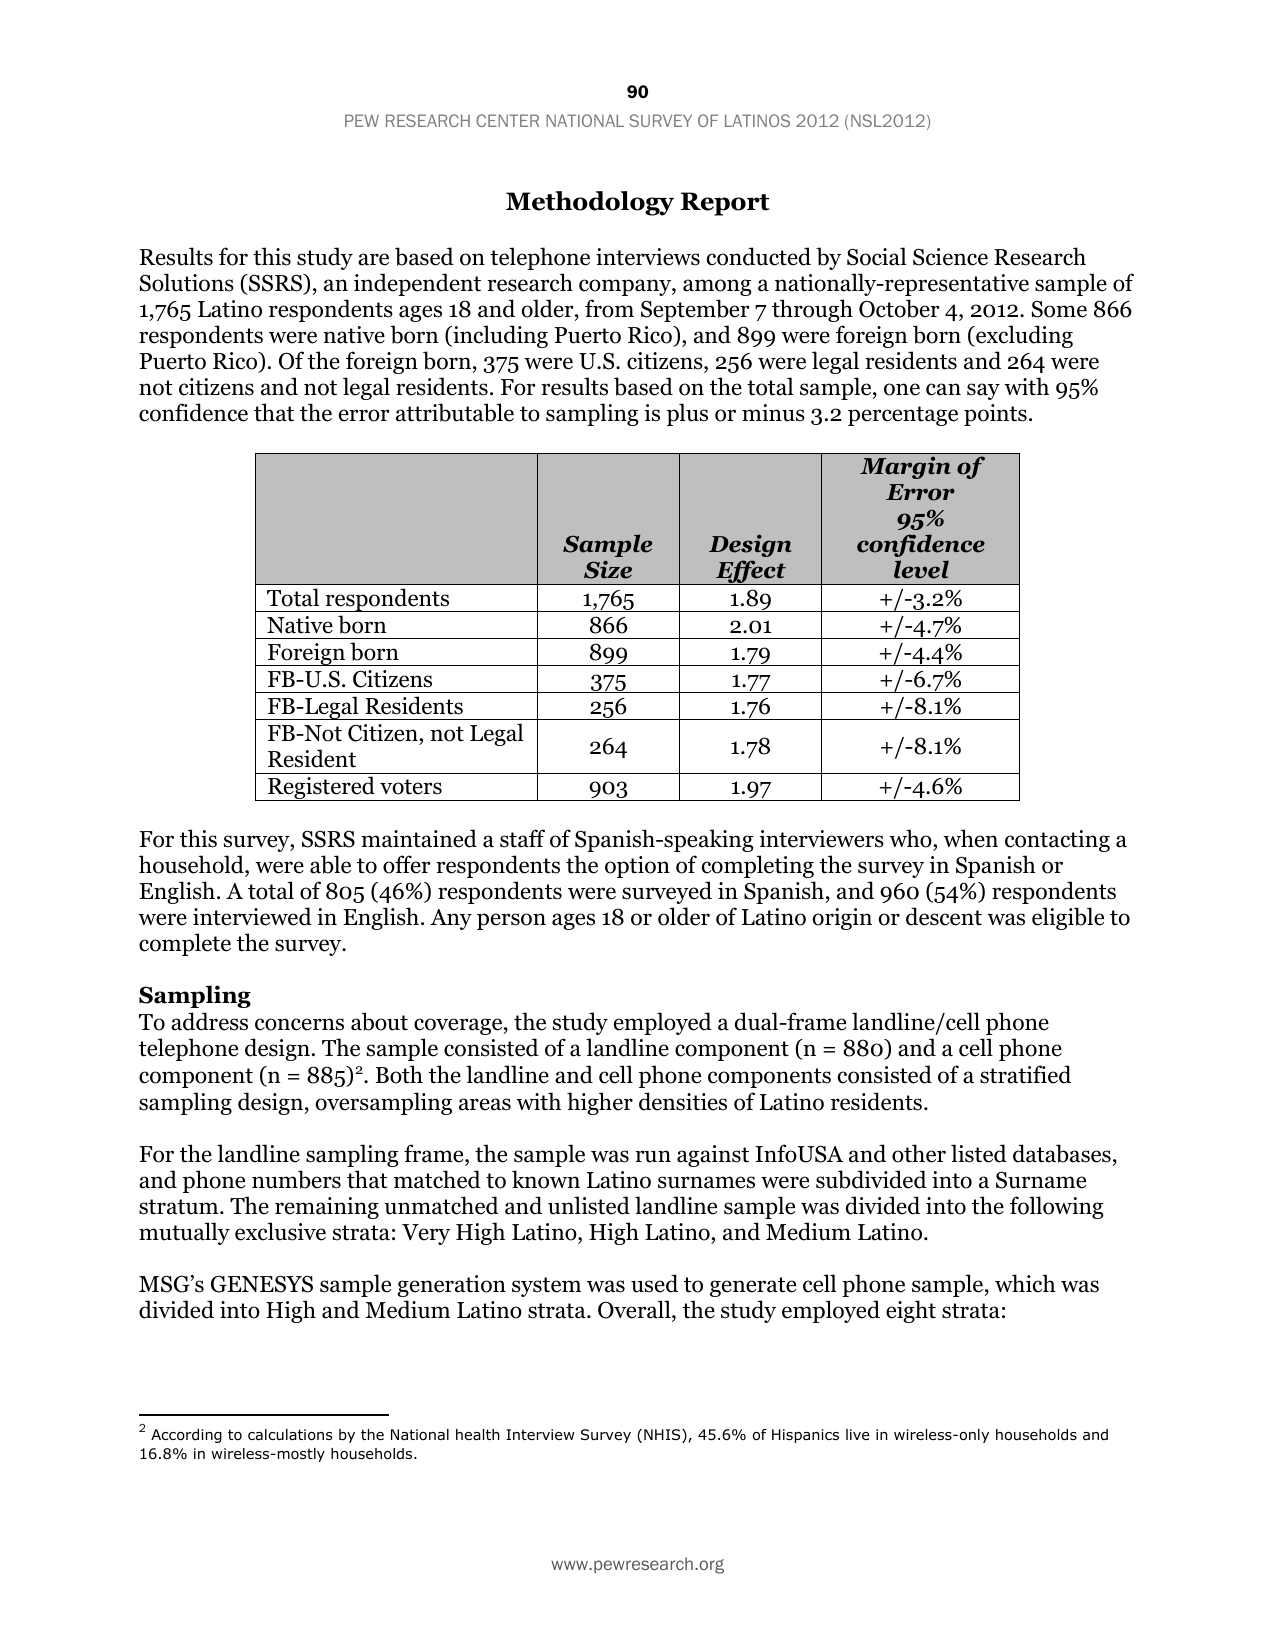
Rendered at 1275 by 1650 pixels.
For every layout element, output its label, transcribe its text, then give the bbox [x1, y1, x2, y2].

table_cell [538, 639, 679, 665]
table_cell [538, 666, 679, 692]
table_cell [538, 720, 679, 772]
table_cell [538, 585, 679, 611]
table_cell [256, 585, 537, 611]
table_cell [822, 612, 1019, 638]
text Results for this study are based on telephone interviews conducted by Social Science Research Solutions (SSRS), an independent research company, among a nationally-representative sample of 1,765 Latino respondents ages 18 and older, from September 7 through October 4, 2012. Some 866 respondents were native born (including Puerto Rico), and 899 were foreign born (excluding Puerto Rico). Of the foreign born, 375 were U.S. citizens, 256 were legal residents and 264 were not citizens and not legal residents. For results based on the total sample, one can say with 95% confidence that the error attributable to sampling is plus or minus 3.2 percentage points. [139, 244, 1136, 427]
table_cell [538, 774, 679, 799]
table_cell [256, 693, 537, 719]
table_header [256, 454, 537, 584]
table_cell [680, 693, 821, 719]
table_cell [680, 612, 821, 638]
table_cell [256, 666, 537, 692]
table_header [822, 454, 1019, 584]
text For the landline sampling frame, the sample was run against InfoUSA and other listed databases, and phone numbers that matched to known Latino surnames were subdivided into a Surname stratum. The remaining unmatched and unlisted landline sample was divided into the following mutually exclusive strata: Very High Latino, High Latino, and Medium Latino. [139, 1142, 1136, 1246]
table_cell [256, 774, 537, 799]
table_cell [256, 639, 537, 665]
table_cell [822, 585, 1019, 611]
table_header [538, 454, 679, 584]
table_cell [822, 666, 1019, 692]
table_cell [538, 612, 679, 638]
text Methodology Report [139, 187, 1136, 216]
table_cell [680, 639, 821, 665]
text MSG’s GENESYS sample generation system was used to generate cell phone sample, which was divided into High and Medium Latino strata. Overall, the study employed eight strata: [139, 1272, 1136, 1324]
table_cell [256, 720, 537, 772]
text To address concerns about coverage, the study employed a dual-frame landline/cell phone telephone design. The sample consisted of a landline component (n = 880) and a cell phone component (n = 885). Both the landline and cell phone components consisted of a stratified sampling design, oversampling areas with higher densities of Latino residents. [139, 1009, 1136, 1116]
text For this survey, SSRS maintained a staff of Spanish-speaking interviewers who, when contacting a household, were able to offer respondents the option of completing the survey in Spanish or English. A total of 805 (46%) respondents were surveyed in Spanish, and 960 (54%) respondents were interviewed in English. Any person ages 18 or older of Latino origin or descent was eligible to complete the survey. [139, 827, 1136, 957]
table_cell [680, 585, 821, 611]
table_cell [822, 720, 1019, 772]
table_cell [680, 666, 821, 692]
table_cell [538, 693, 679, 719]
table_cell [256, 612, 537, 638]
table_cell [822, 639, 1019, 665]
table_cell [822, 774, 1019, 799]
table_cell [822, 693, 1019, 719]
text Sampling [139, 983, 1136, 1009]
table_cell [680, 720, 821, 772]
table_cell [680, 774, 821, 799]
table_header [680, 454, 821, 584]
